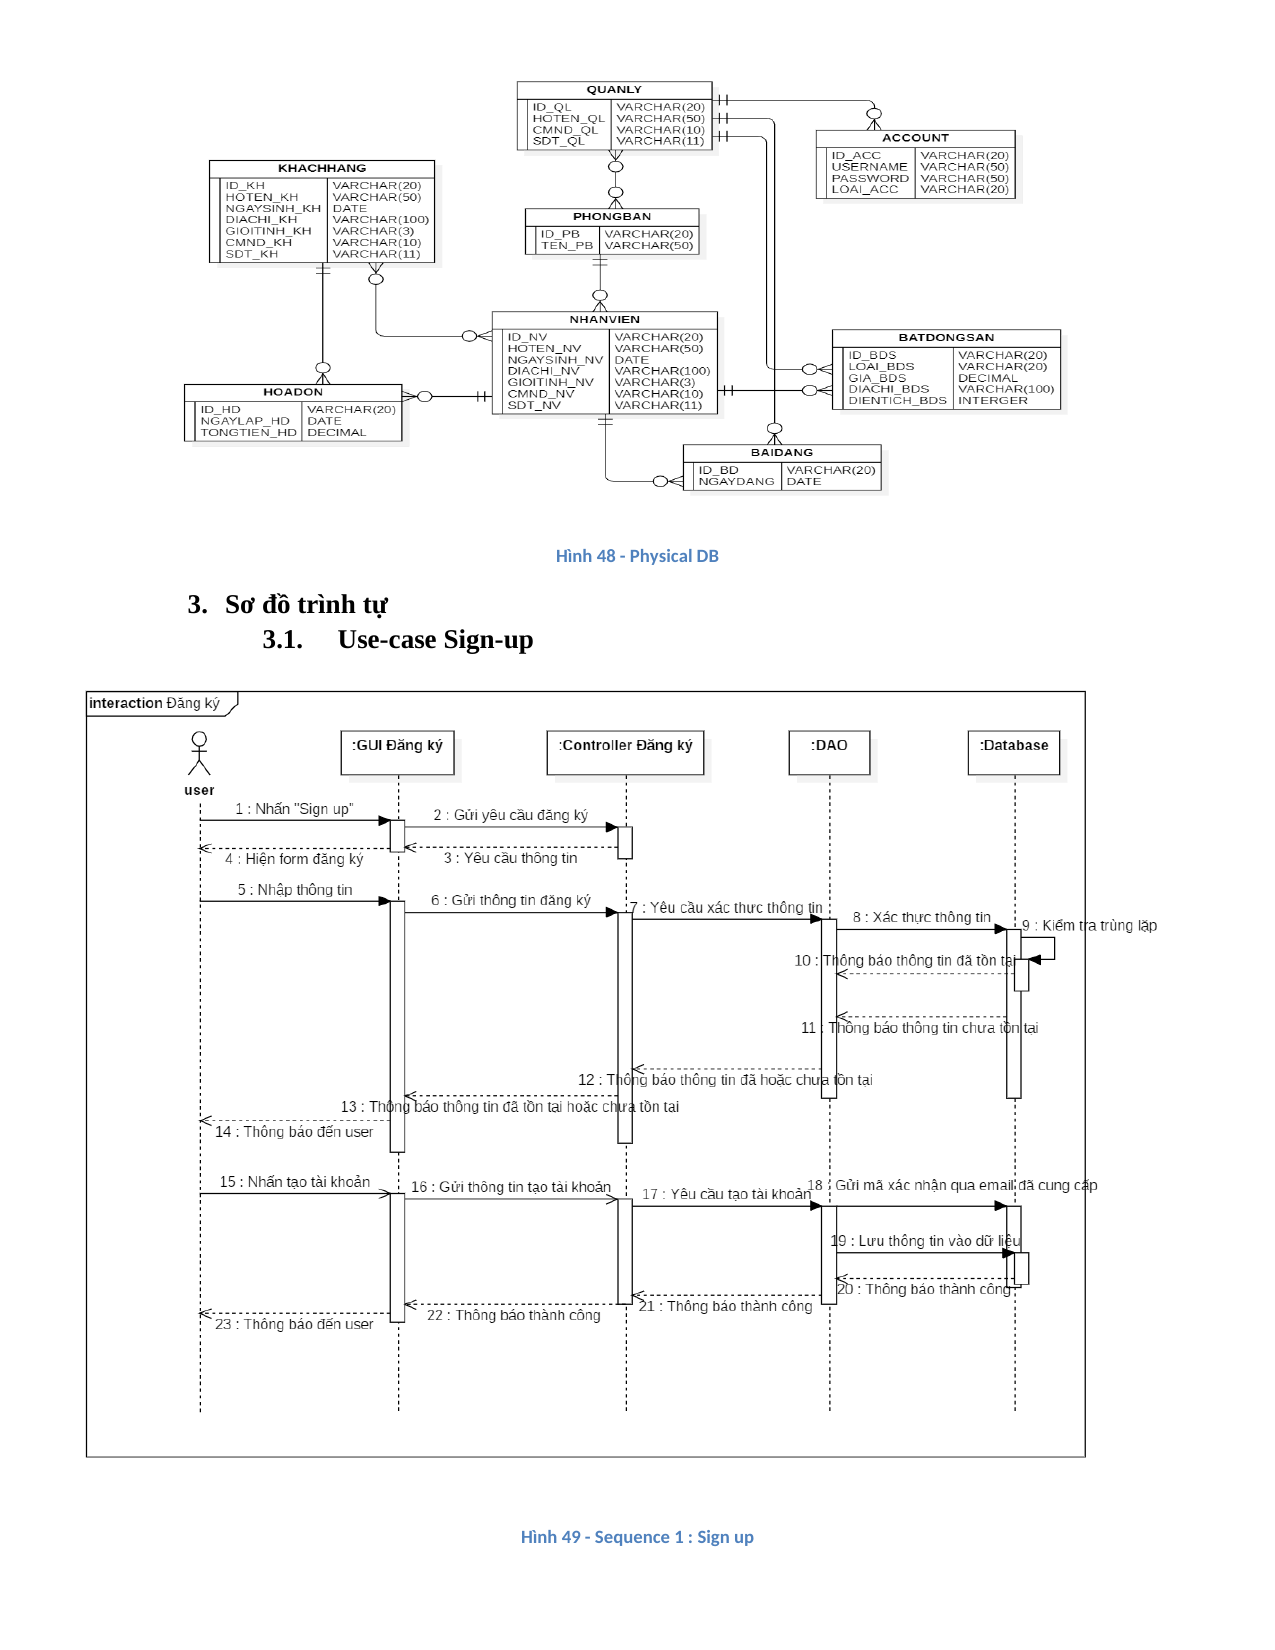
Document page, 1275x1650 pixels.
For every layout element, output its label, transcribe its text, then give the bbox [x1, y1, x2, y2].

picture [75, 680, 1200, 1501]
list Use-case Sign-up [262, 624, 1200, 655]
list Sơ đồ trình tự [187, 588, 1200, 619]
picture [174, 75, 1101, 520]
text Hình 49 - Sequence 1 : Sign up [75, 1526, 1200, 1548]
